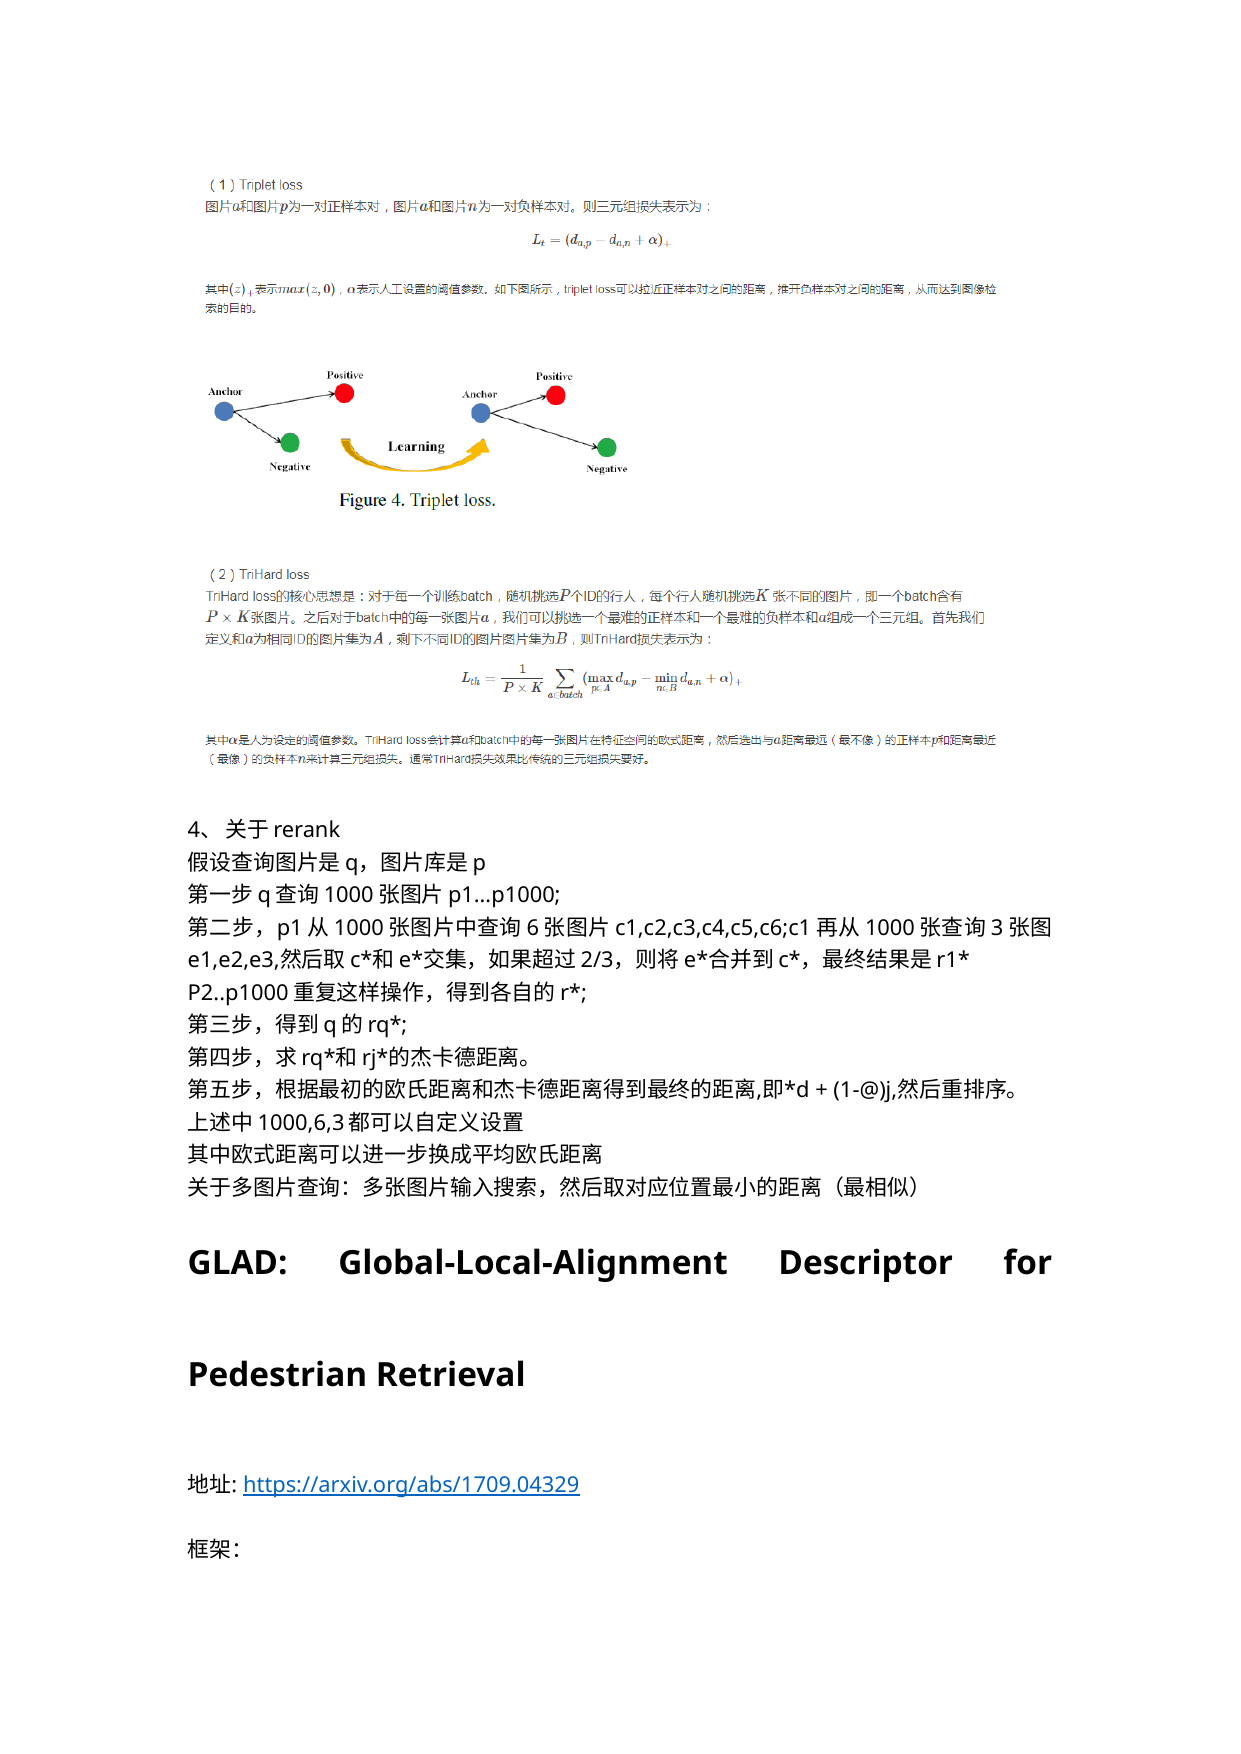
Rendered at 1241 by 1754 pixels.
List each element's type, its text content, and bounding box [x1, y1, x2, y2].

text 关于多图片查询：多张图片输入搜索，然后取对应位置最小的距离（最相似） [187, 1169, 1053, 1202]
text 框架： [187, 1532, 1053, 1564]
text 第五步，根据最初的欧氏距离和杰卡德距离得到最终的距离,即*d + (1-@)j,然后重排序。 [187, 1072, 1053, 1104]
text 第二步，p1从1000张图片中查询6张图片c1,c2,c3,c4,c5,c6;c1再从1000张查询3张图e1,e2,e3,然后取c*和e*交集，如果超过2/3，则将e*合并到c*，最终结果是r1* [187, 909, 1053, 974]
text 第四步，求rq*和rj*的杰卡德距离。 [187, 1039, 1053, 1072]
text P2..p1000重复这样操作，得到各自的r*; [187, 974, 1053, 1007]
subtitle GLAD: Global-Local-Alignment Descriptor for Pedestrian Retrieval [187, 1229, 1053, 1406]
text 第一步q查询1000张图片p1…p1000; [187, 877, 1053, 909]
list 关于rerank [187, 812, 1053, 844]
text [187, 162, 1053, 779]
text 地址: https://arxiv.org/abs/1709.04329 [187, 1467, 1053, 1499]
text 其中欧式距离可以进一步换成平均欧氏距离 [187, 1137, 1053, 1169]
text 假设查询图片是q，图片库是p [187, 844, 1053, 877]
text 上述中1000,6,3都可以自定义设置 [187, 1104, 1053, 1137]
picture [187, 162, 1016, 770]
text 第三步，得到q的rq*; [187, 1007, 1053, 1039]
